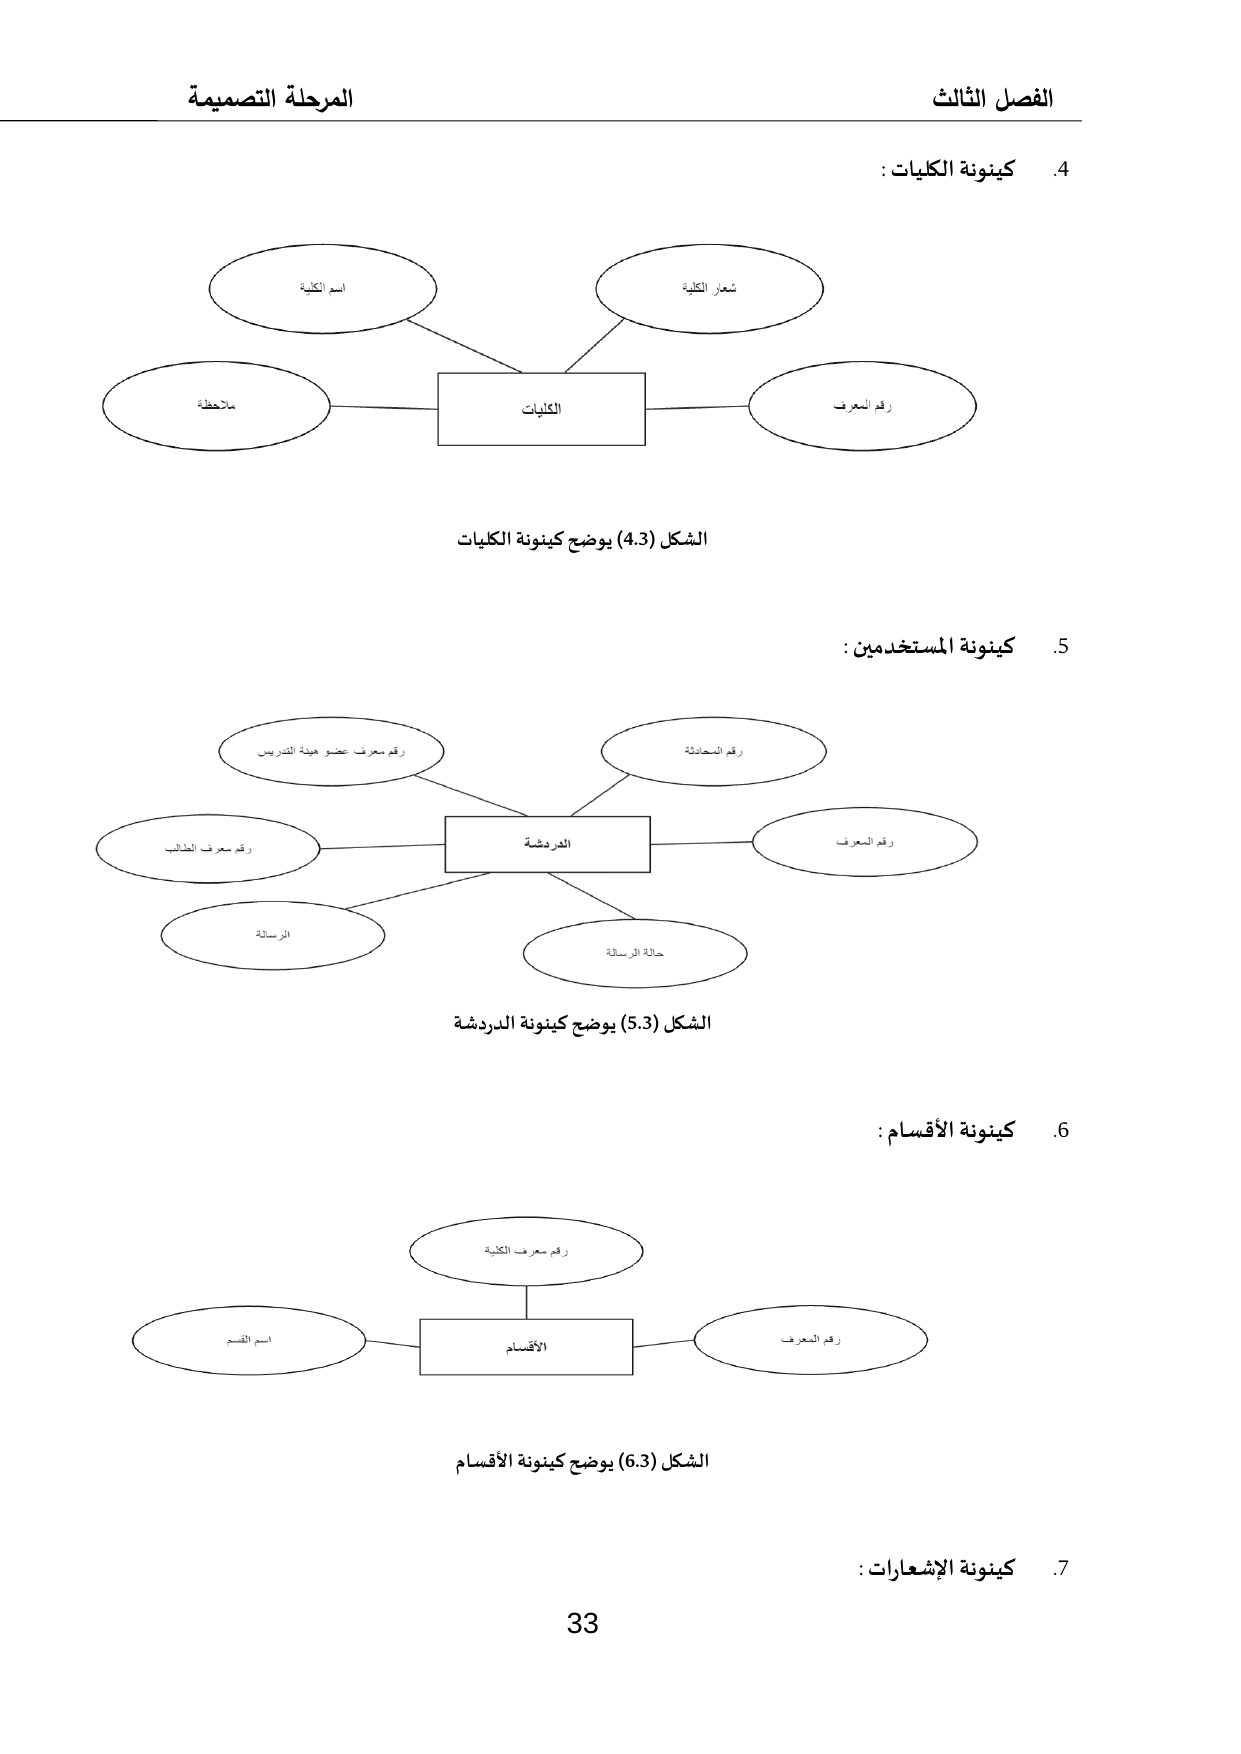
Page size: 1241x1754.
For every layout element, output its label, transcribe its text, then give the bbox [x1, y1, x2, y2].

list كينونة الكليات : [112, 150, 1053, 191]
list كينونة الأقسام : [112, 1112, 1053, 1153]
text الشكل (5.3) يوضح كينونة الدردشة [112, 1007, 1053, 1042]
list كينونة الإشعارات : [112, 1550, 1053, 1591]
text الشكل (4.3) يوضح كينونة الكليات [112, 523, 1053, 558]
picture [76, 688, 1015, 994]
picture [75, 1173, 1015, 1432]
text الشكل (6.3) يوضح كينونة الأقسام [112, 1445, 1053, 1480]
list كينونة المستخدمين : [112, 628, 1053, 668]
picture [76, 211, 1015, 509]
